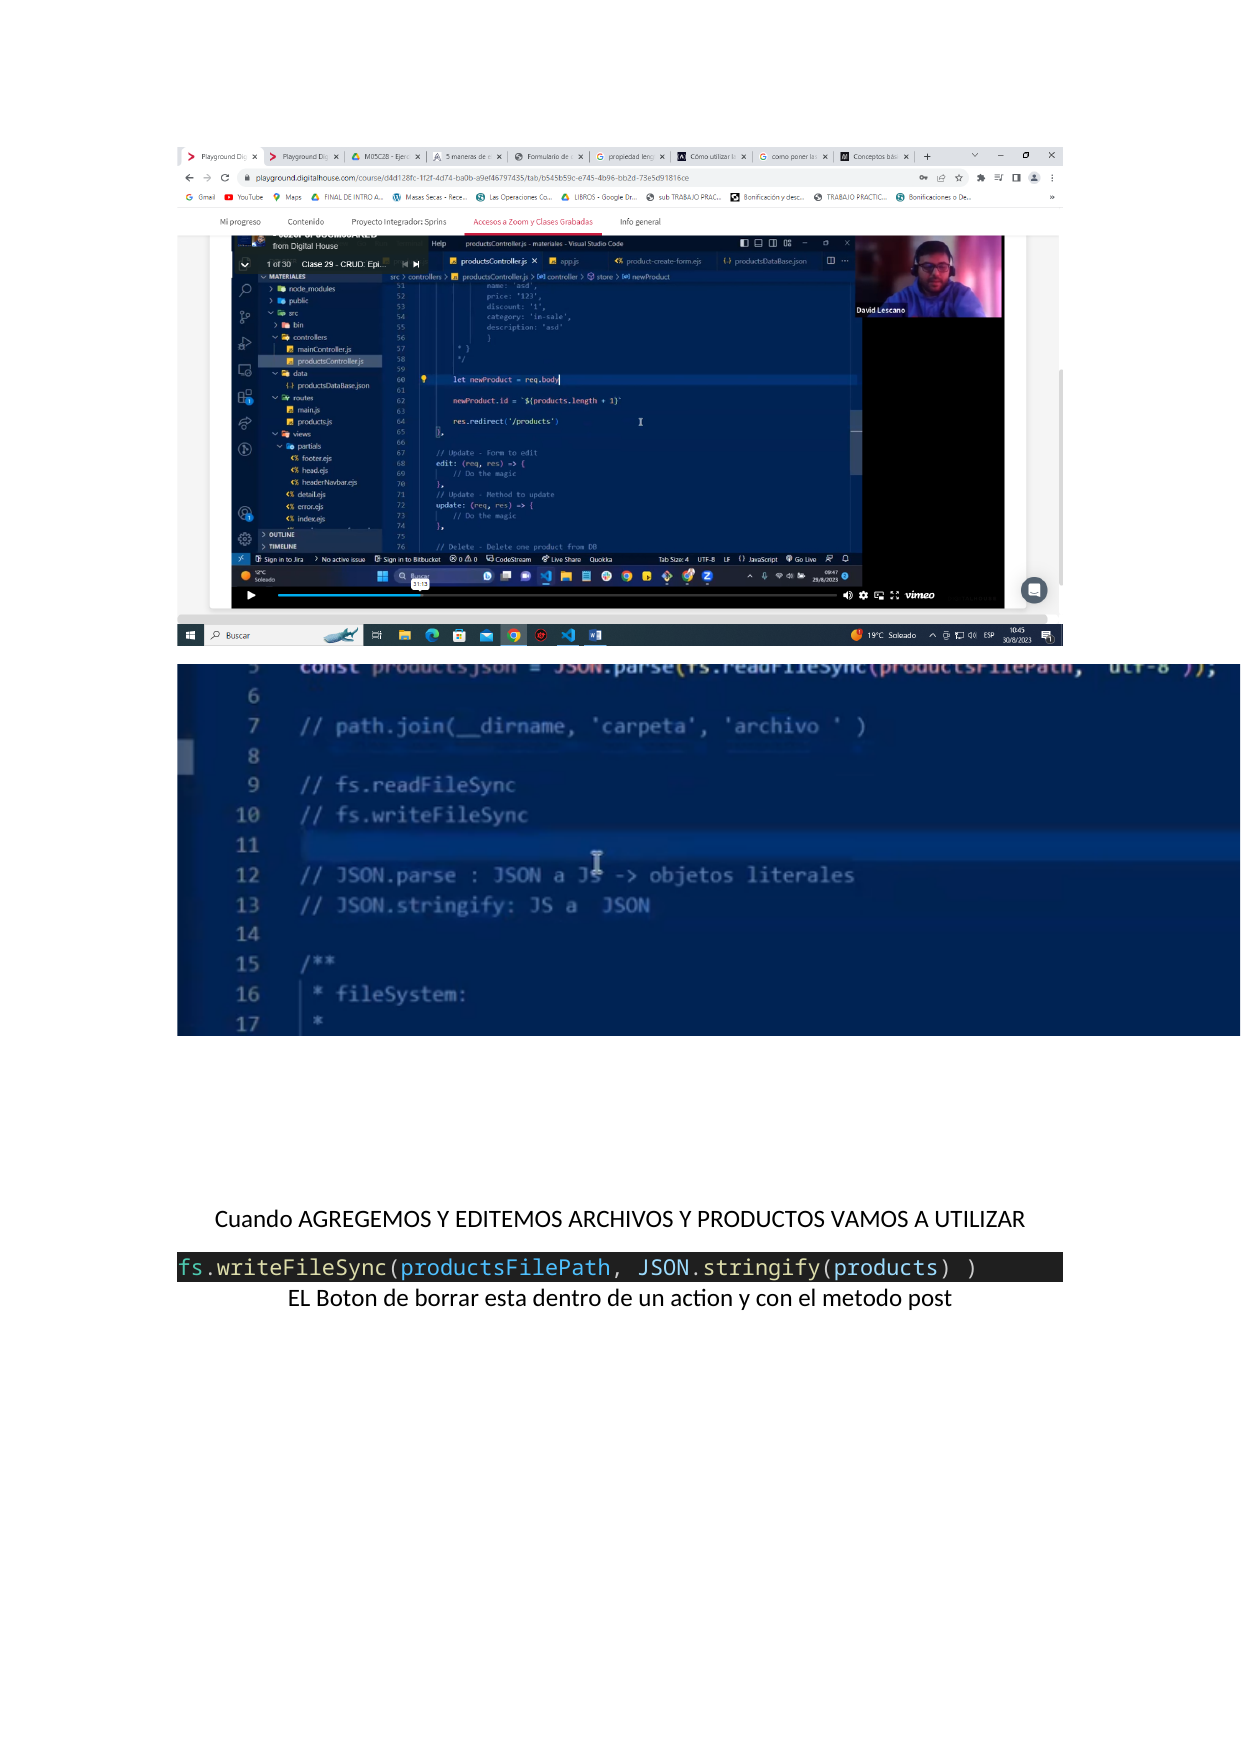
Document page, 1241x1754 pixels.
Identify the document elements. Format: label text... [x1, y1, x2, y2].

picture [177, 147, 1063, 646]
text Cuando AGREGEMOS Y EDITEMOS ARCHIVOS Y PRODUCTOS VAMOS A UTILIZAR [177, 1203, 1063, 1233]
picture [177, 664, 1241, 1036]
text EL Boton de borrar esta dentro de un action y con el metodo post [177, 1282, 1063, 1313]
text fs.writeFileSync(productsFilePath, JSON.stringify(products) ) [177, 1252, 1063, 1282]
